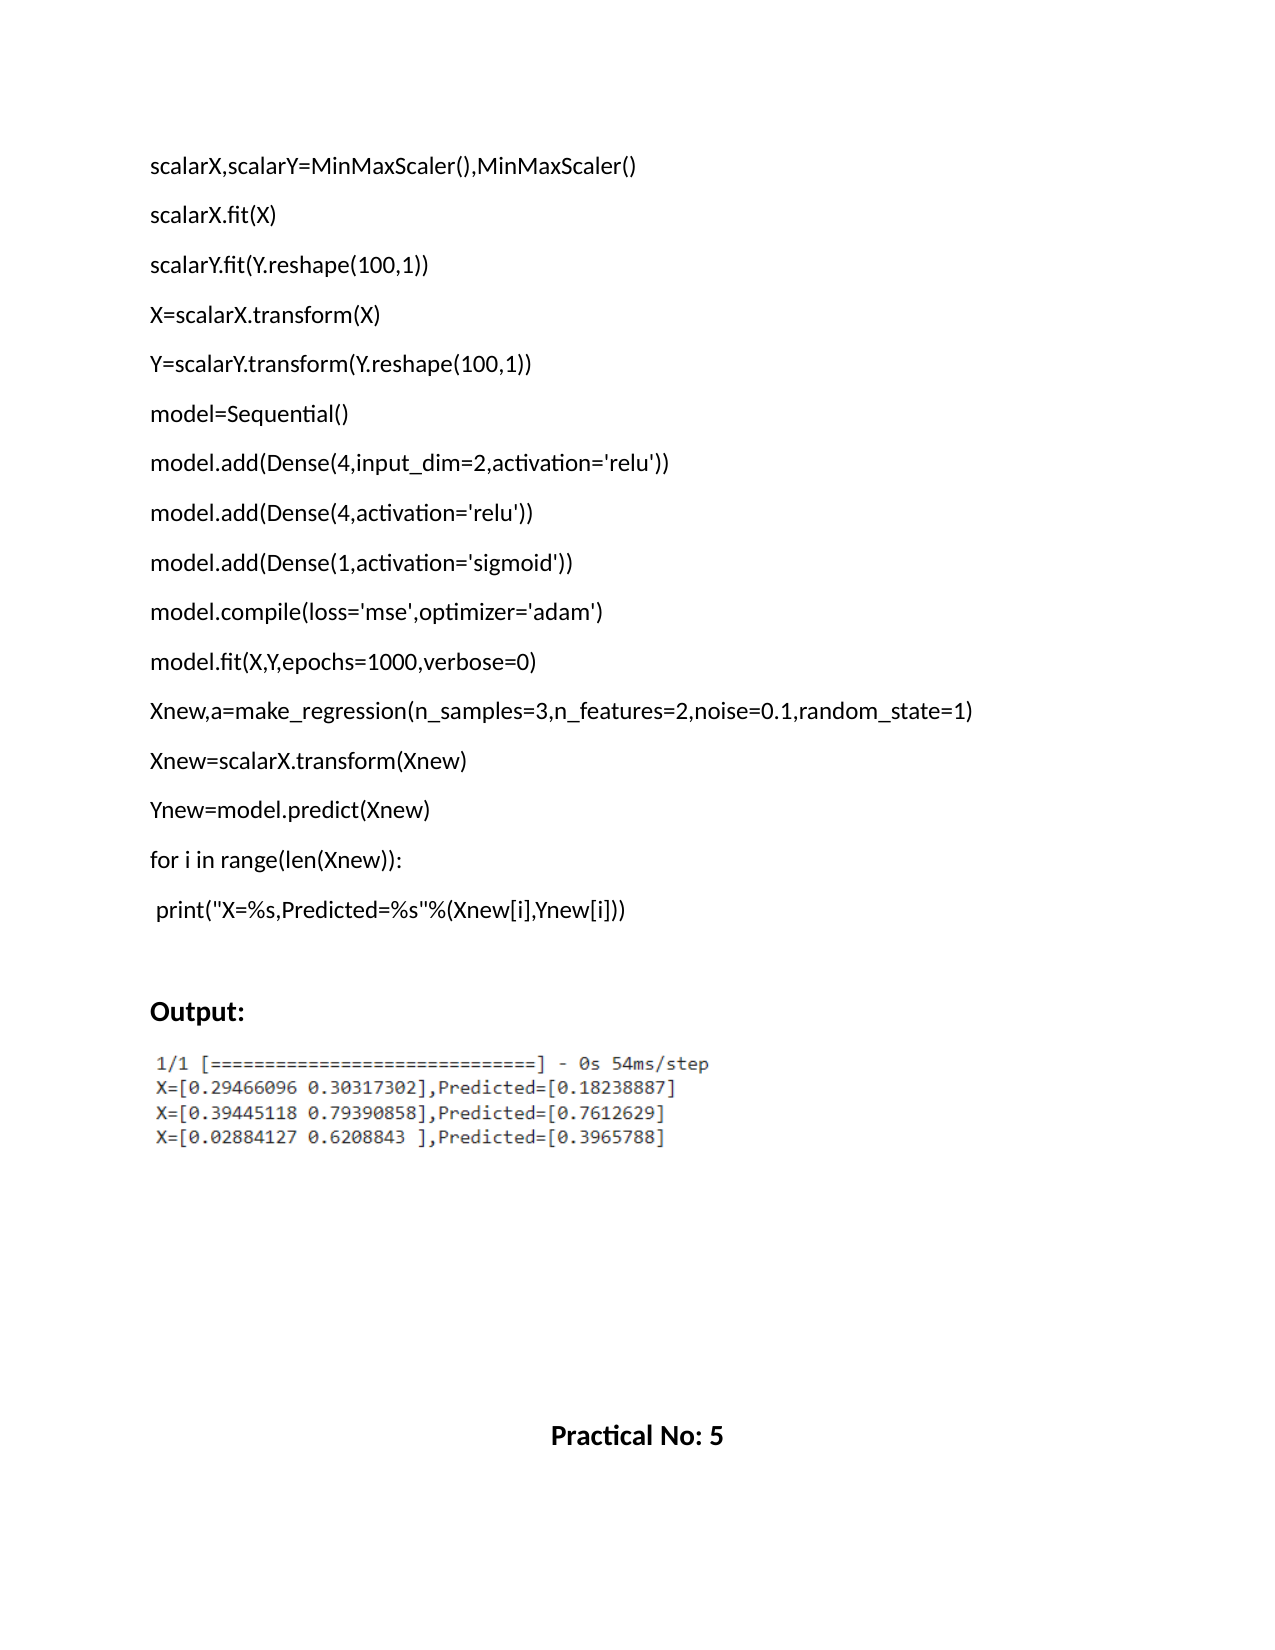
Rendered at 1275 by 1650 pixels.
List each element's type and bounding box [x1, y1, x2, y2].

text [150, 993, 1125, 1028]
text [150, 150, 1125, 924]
picture [150, 1048, 722, 1151]
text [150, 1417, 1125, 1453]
